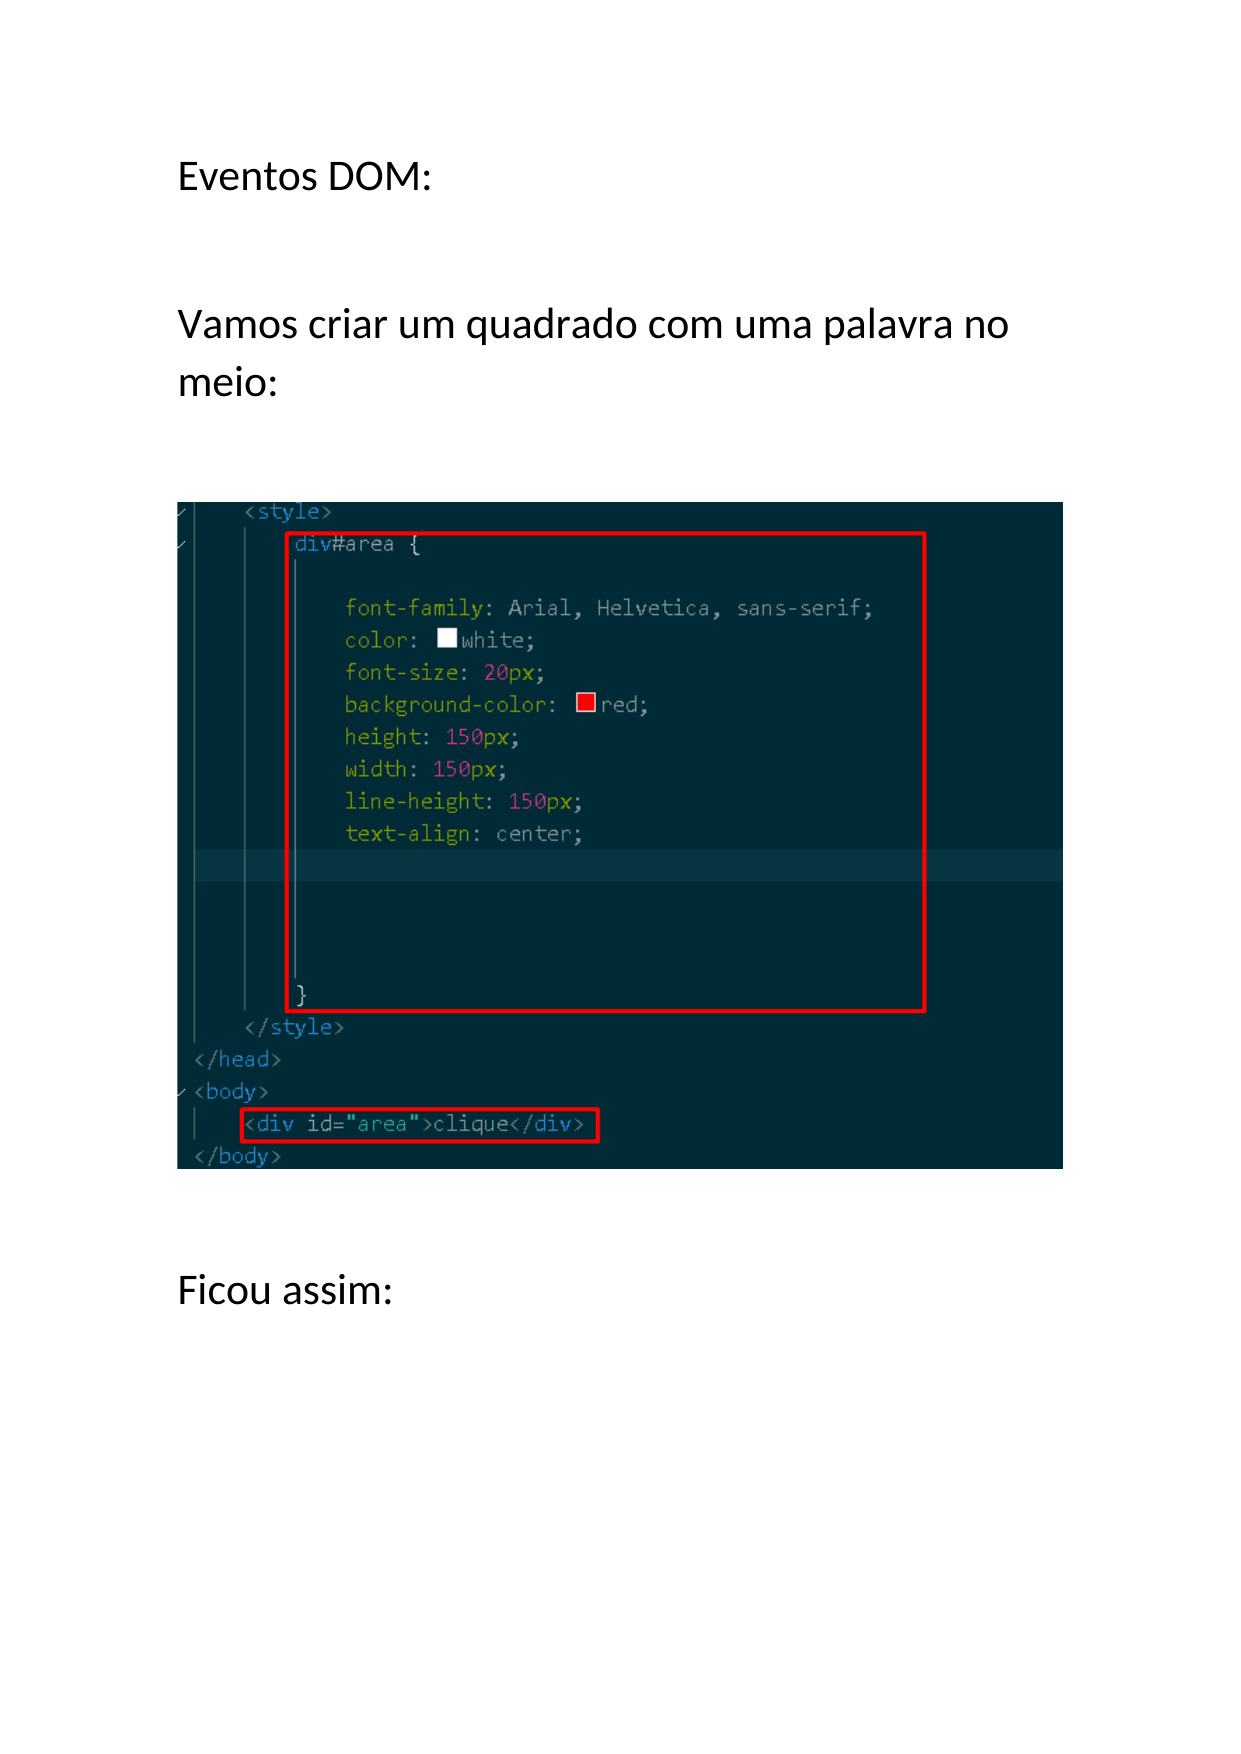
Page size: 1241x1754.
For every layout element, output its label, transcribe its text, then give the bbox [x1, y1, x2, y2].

picture [196, 1088, 201, 1097]
picture [194, 502, 1063, 1042]
text Eventos DOM: [177, 148, 1063, 201]
text Ficou assim: [177, 1262, 1063, 1316]
text Vamos criar um quadrado com uma palavra no meio: [177, 296, 1063, 407]
picture [240, 1107, 600, 1143]
picture [262, 1088, 267, 1097]
picture [310, 1019, 317, 1034]
